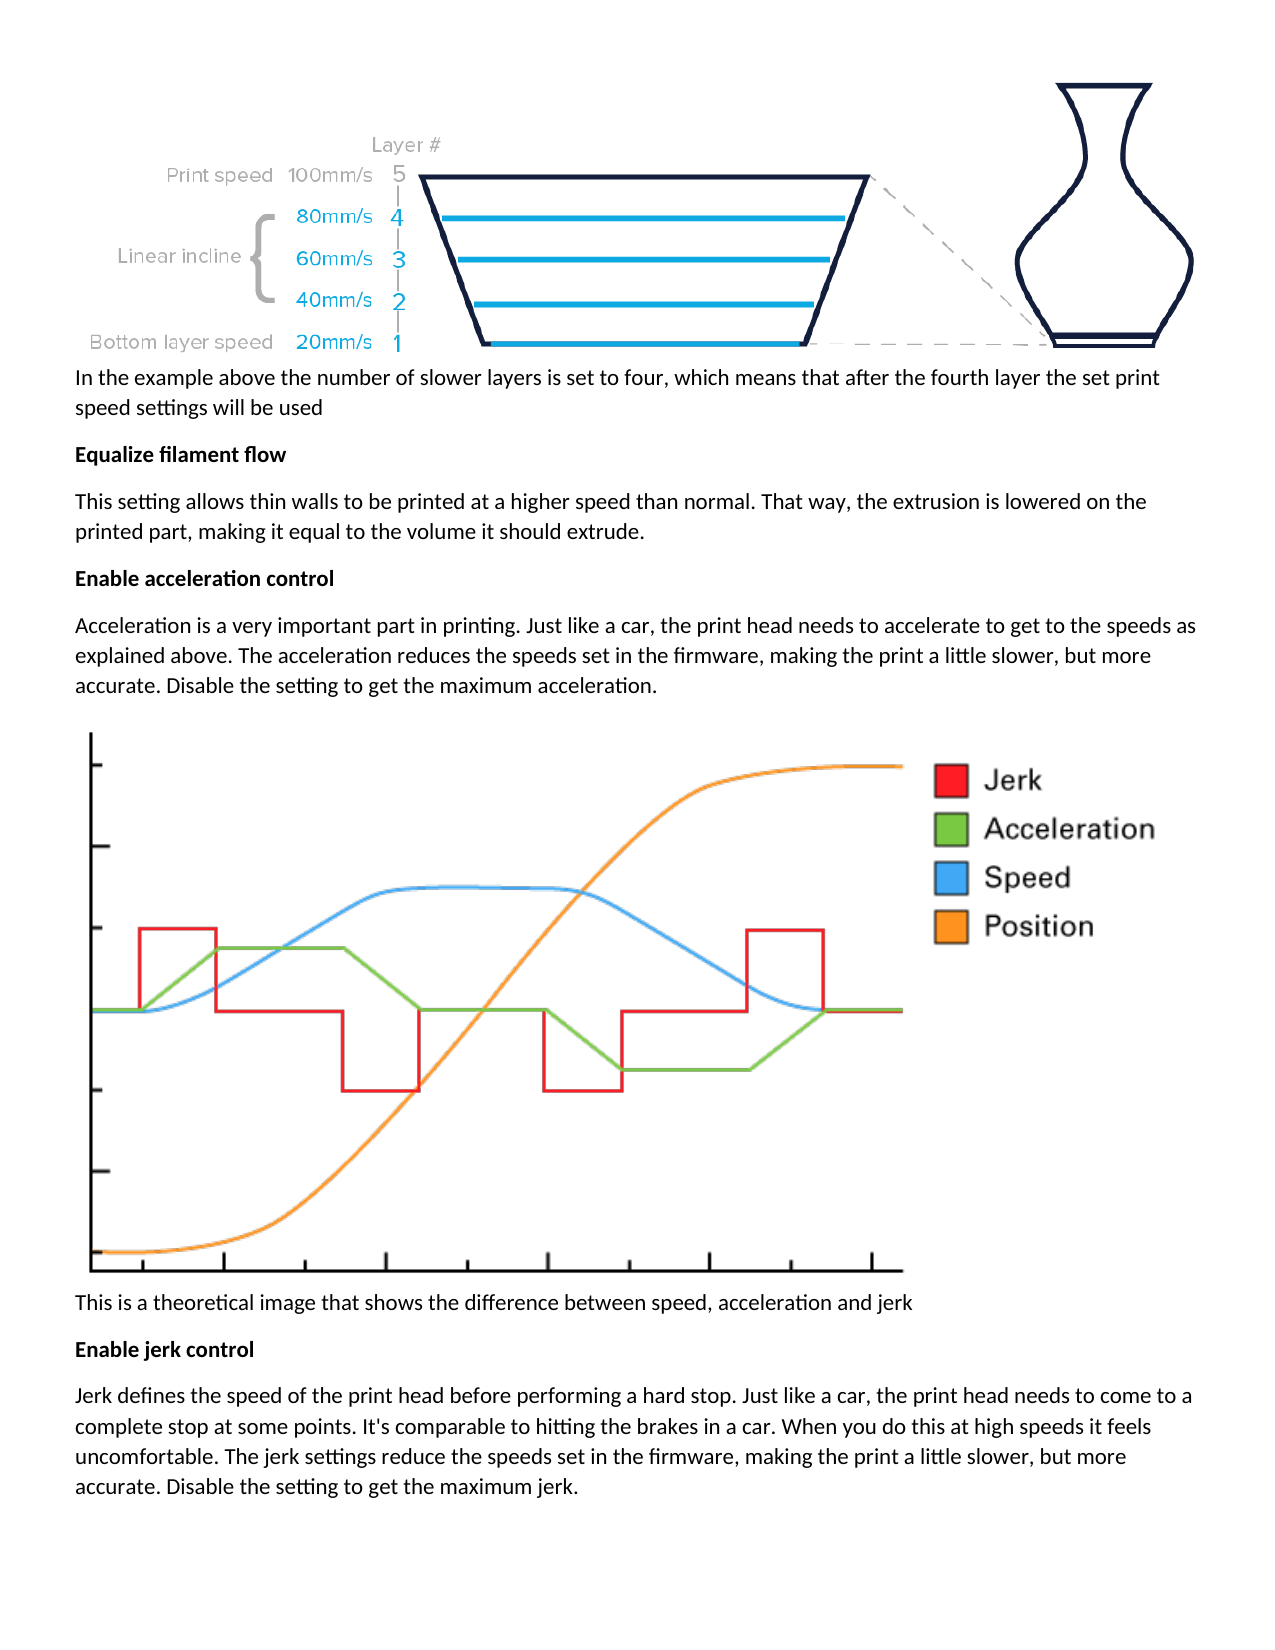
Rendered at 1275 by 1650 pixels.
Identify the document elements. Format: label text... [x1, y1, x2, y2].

text Jerk defines the speed of the print head before performing a hard stop. Just like a car, the print head needs to come to a complete stop at some points. It's comparable to hitting the brakes in a car. When you do this at high speeds it feels uncomfortable. The jerk settings reduce the speeds set in the firmware, making the print a little slower, but more accurate. Disable the setting to get the maximum jerk. [75, 1382, 1200, 1500]
picture [75, 75, 1202, 361]
text This setting allows thin walls to be printed at a higher speed than normal. That way, the extrusion is lowered on the printed part, making it equal to the volume it should extrude. [75, 487, 1200, 545]
text Equalize filament flow [75, 440, 1200, 468]
text In the example above the number of slower layers is set to four, which means that after the fourth layer the set print speed settings will be used [75, 361, 1200, 421]
text Enable acceleration control [75, 564, 1200, 592]
text Enable jerk control [75, 1335, 1200, 1363]
picture [75, 718, 1171, 1286]
text Acceleration is a very important part in printing. Just like a car, the print head needs to accelerate to get to the speeds as explained above. The acceleration reduces the speeds set in the firmware, making the print a little slower, but more accurate. Disable the setting to get the maximum acceleration. [75, 611, 1200, 699]
